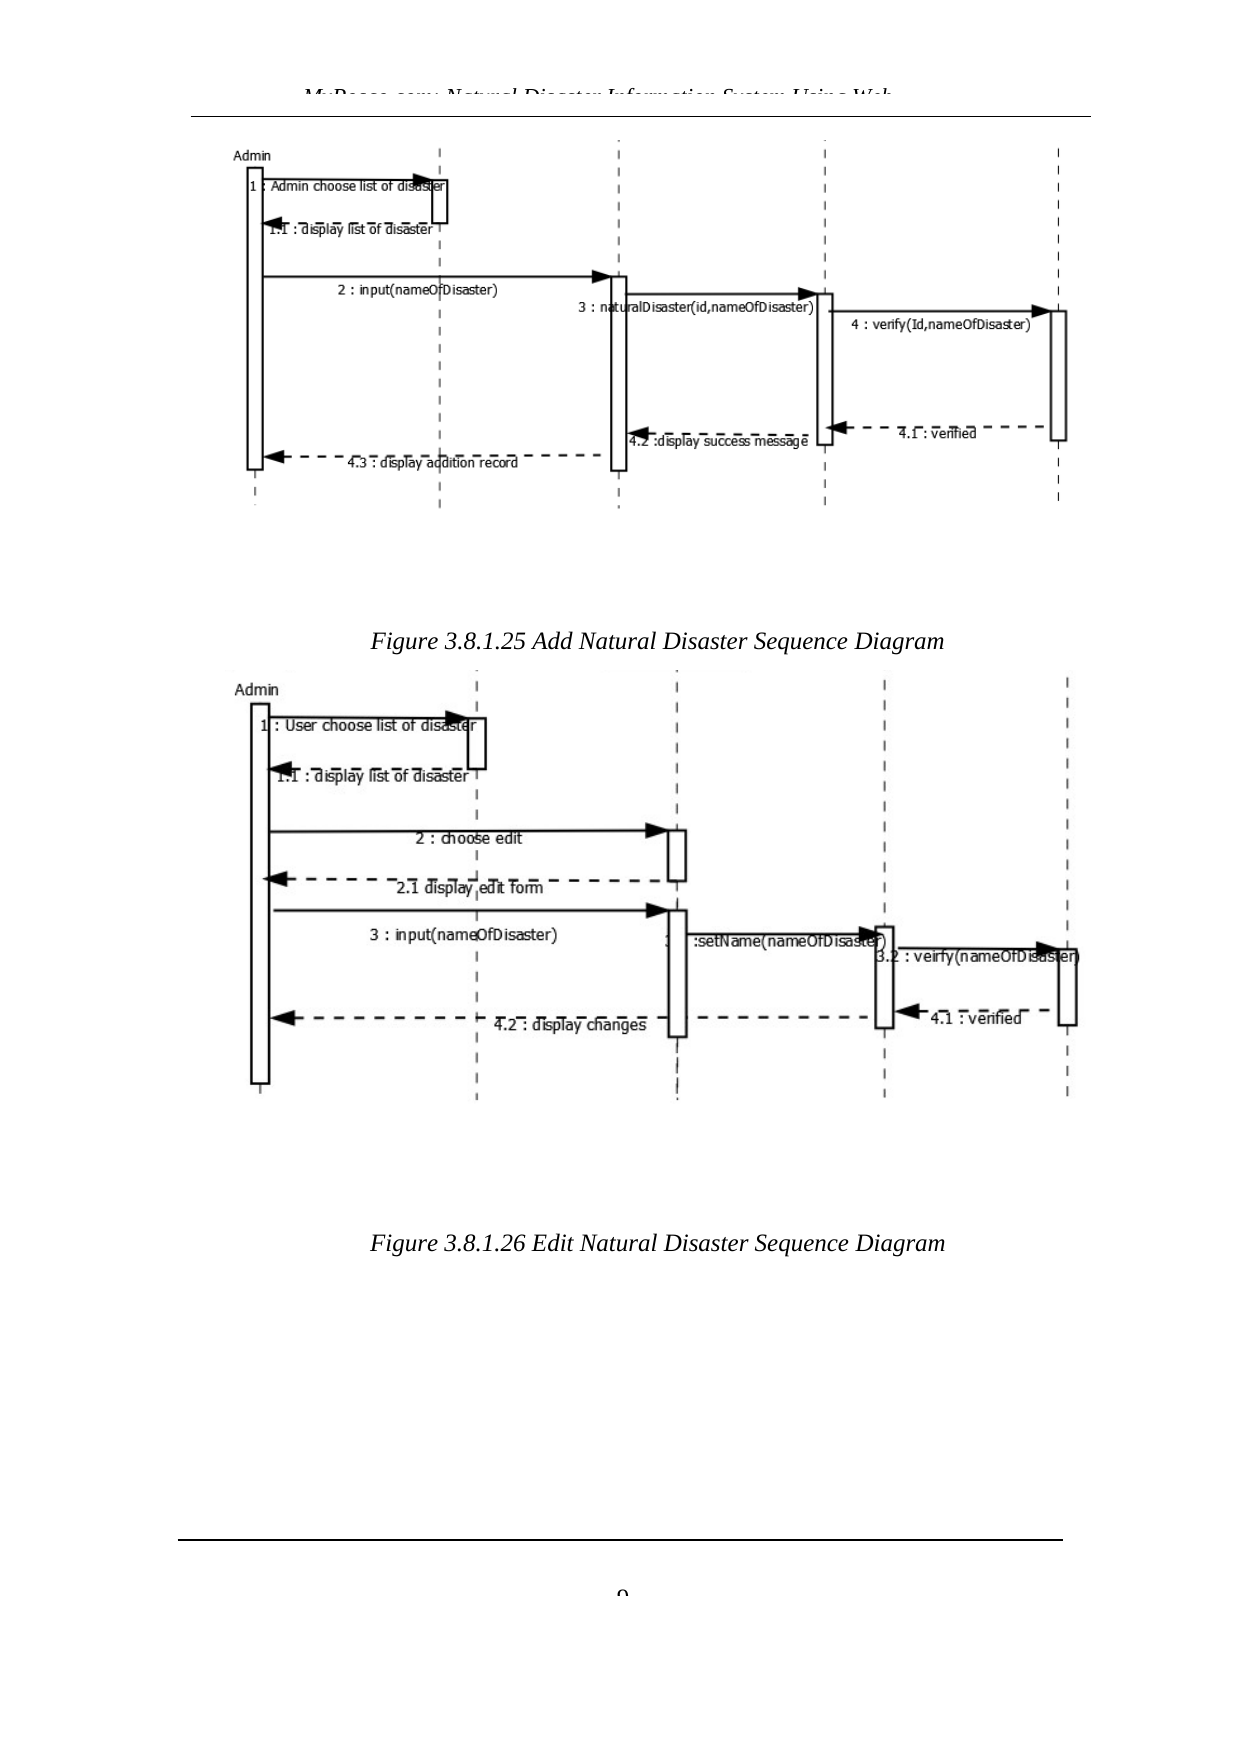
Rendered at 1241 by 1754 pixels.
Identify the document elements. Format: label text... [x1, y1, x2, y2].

picture [225, 670, 1116, 1104]
picture [225, 140, 1100, 515]
text Figure 3.8.1.26 Edit Natural Disaster Sequence Diagram [370, 1228, 1115, 1256]
text Figure 3.8.1.25 Add Natural Disaster Sequence Diagram [370, 626, 1115, 655]
